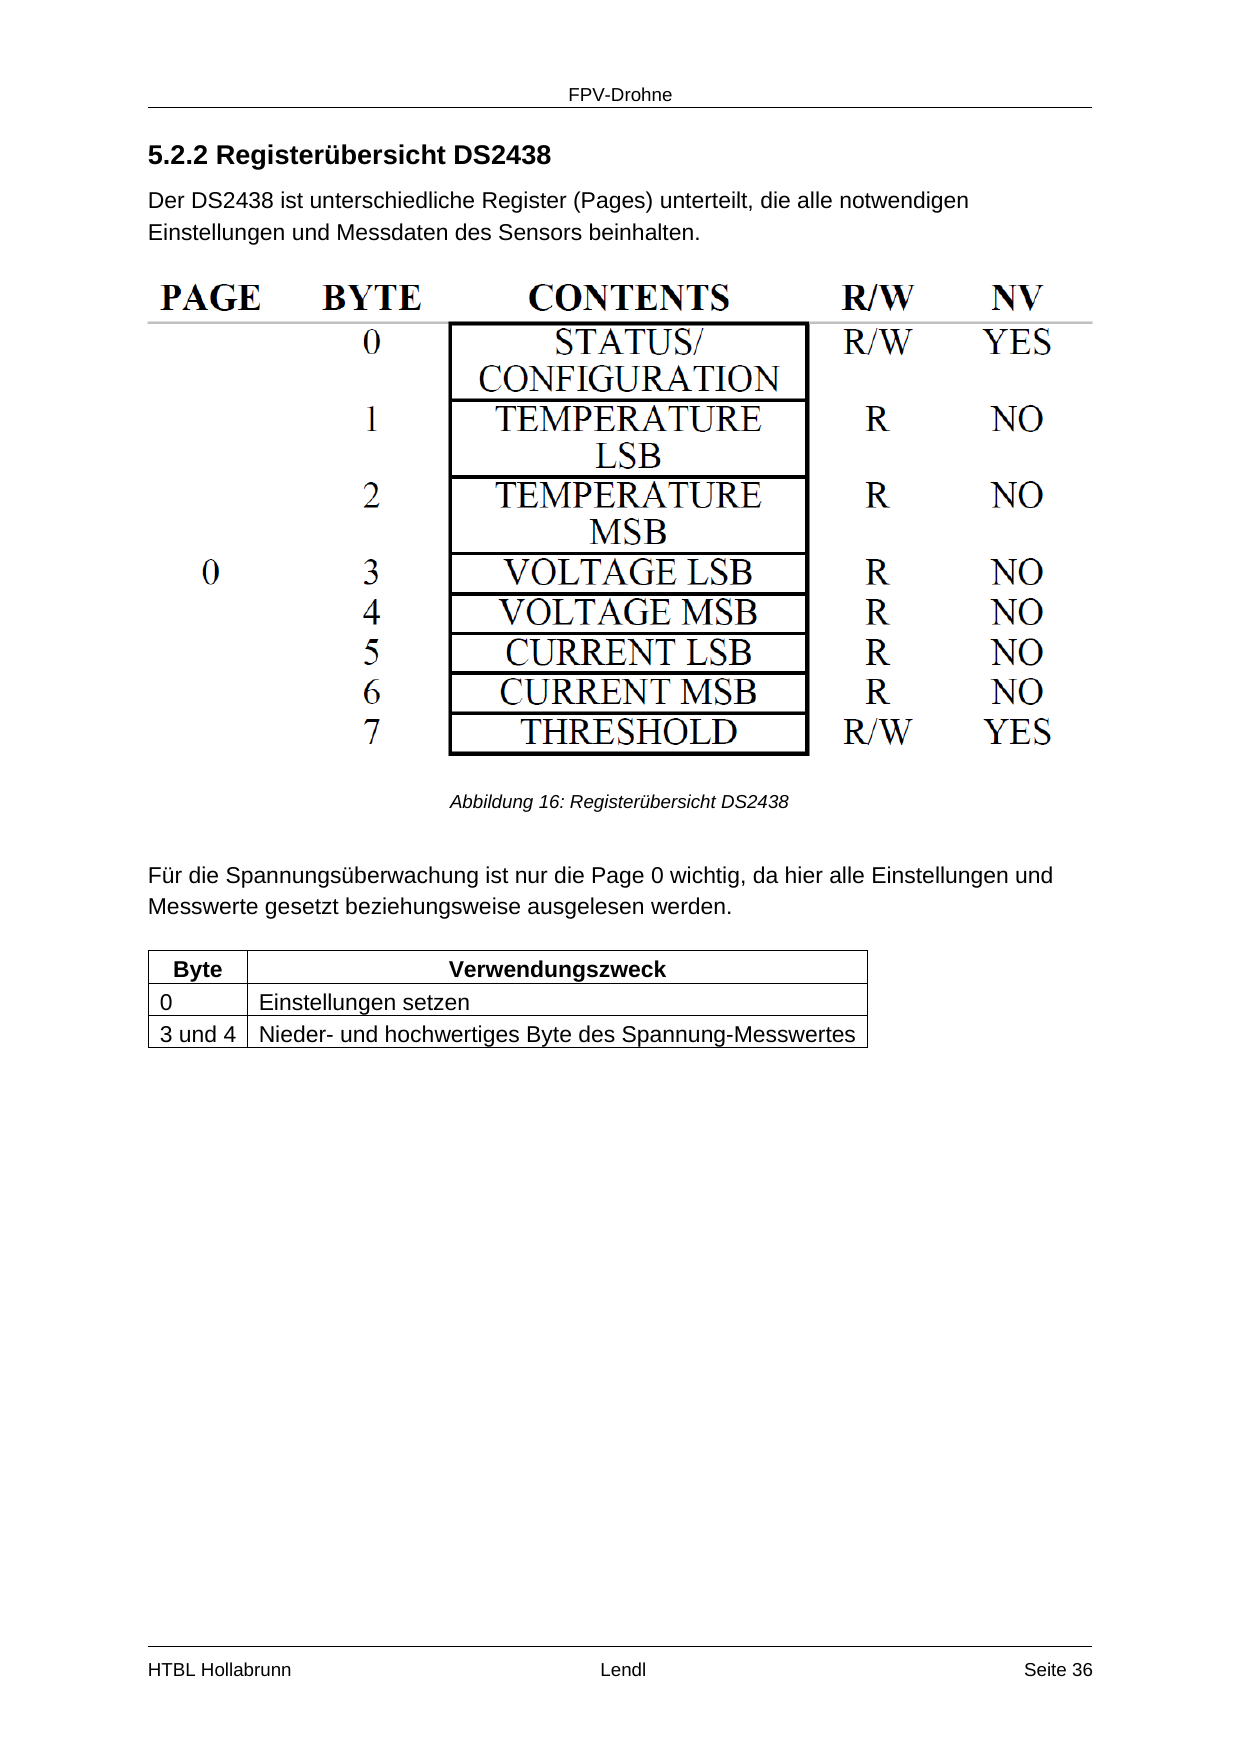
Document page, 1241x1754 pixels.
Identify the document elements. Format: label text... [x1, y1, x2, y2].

picture [147, 276, 1093, 770]
text Der DS2438 ist unterschiedliche Register (Pages) unterteilt, die alle notwendigen Einstellungen und Messdaten des Sensors beinhalten. [148, 183, 1092, 245]
table_cell Nieder- und hochwertiges Byte des Spannung-Messwertes [248, 1016, 867, 1047]
subtitle Registerübersicht DS2438 [148, 139, 1092, 170]
table_cell Einstellungen setzen [248, 984, 867, 1015]
table_cell 0 [149, 984, 247, 1015]
table_header Byte [149, 951, 247, 983]
table_cell 3 und 4 [149, 1016, 247, 1047]
text Für die Spannungsüberwachung ist nur die Page 0 wichtig, da hier alle Einstellungen und Messwerte gesetzt beziehungsweise ausgelesen werden. [148, 857, 1092, 919]
text Abbildung 16: Registerübersicht DS2438 [148, 782, 1092, 813]
table_header Verwendungszweck [248, 951, 867, 983]
